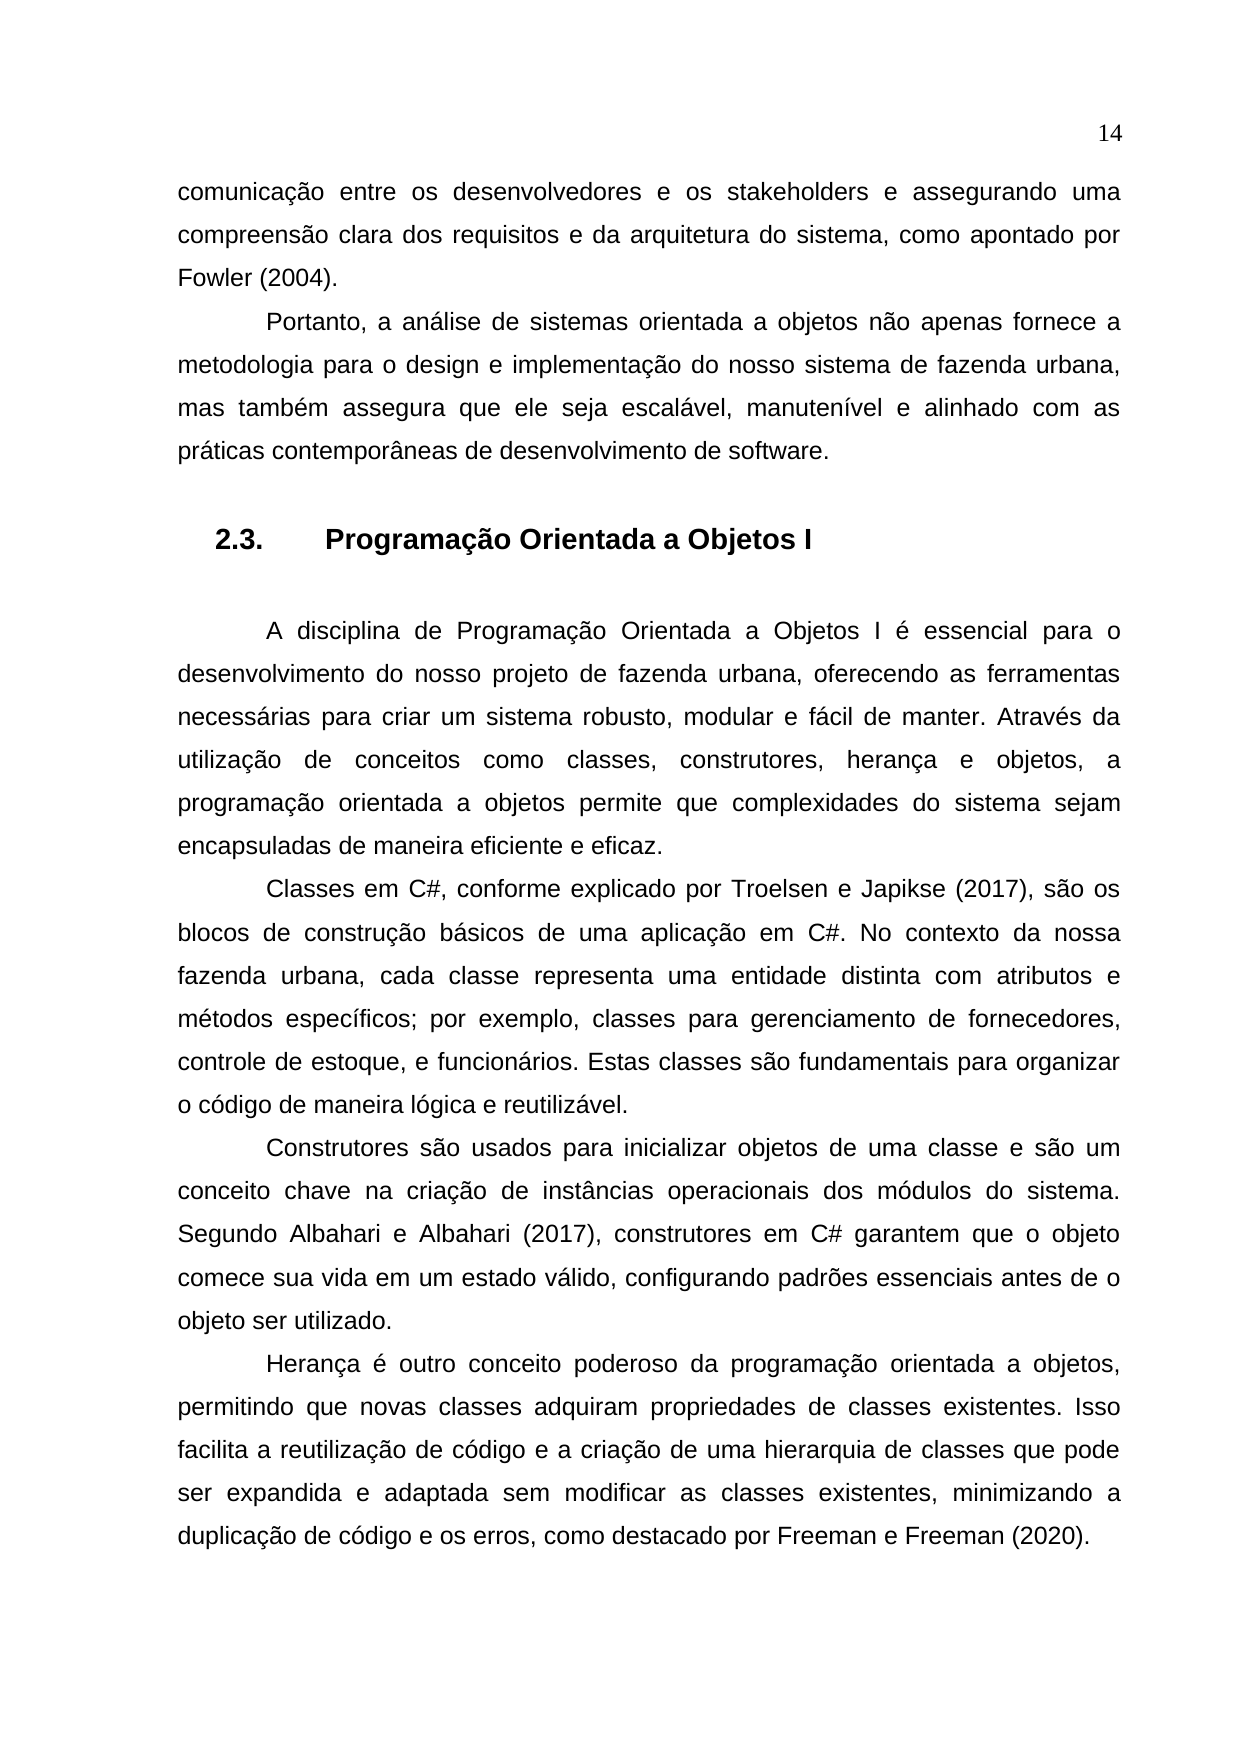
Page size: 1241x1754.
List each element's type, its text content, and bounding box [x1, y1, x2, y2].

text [177, 177, 1122, 292]
text Herança é outro conceito poderoso da programação orientada a objetos, permitindo que novas classes adquiram propriedades de classes existentes. Isso facilita a reutilização de código e a criação de uma hierarquia de classes que pode ser expandida e adaptada sem modificar as classes existentes, minimizando a duplicação de código e os erros, como destacado por Freeman e Freeman (2020). [177, 1349, 1122, 1550]
subtitle Programação Orientada a Objetos I [215, 522, 1122, 556]
text Portanto, a análise de sistemas orientada a objetos não apenas fornece a metodologia para o design e implementação do nosso sistema de fazenda urbana, mas também assegura que ele seja escalável, manutenível e alinhado com as práticas contemporâneas de desenvolvimento de software. [177, 307, 1122, 465]
text Construtores são usados para inicializar objetos de uma classe e são um conceito chave na criação de instâncias operacionais dos módulos do sistema. Segundo Albahari e Albahari (2017), construtores em C# garantem que o objeto comece sua vida em um estado válido, configurando padrões essenciais antes de o objeto ser utilizado. [177, 1133, 1122, 1334]
text A disciplina de Programação Orientada a Objetos I é essencial para o desenvolvimento do nosso projeto de fazenda urbana, oferecendo as ferramentas necessárias para criar um sistema robusto, modular e fácil de manter. Através da utilização de conceitos como classes, construtores, herança e objetos, a programação orientada a objetos permite que complexidades do sistema sejam encapsuladas de maneira eficiente e eficaz. [177, 616, 1122, 860]
text Classes em C#, conforme explicado por Troelsen e Japikse (2017), são os blocos de construção básicos de uma aplicação em C#. No contexto da nossa fazenda urbana, cada classe representa uma entidade distinta com atributos e métodos específicos; por exemplo, classes para gerenciamento de fornecedores, controle de estoque, e funcionários. Estas classes são fundamentais para organizar o código de maneira lógica e reutilizável. [177, 874, 1122, 1119]
